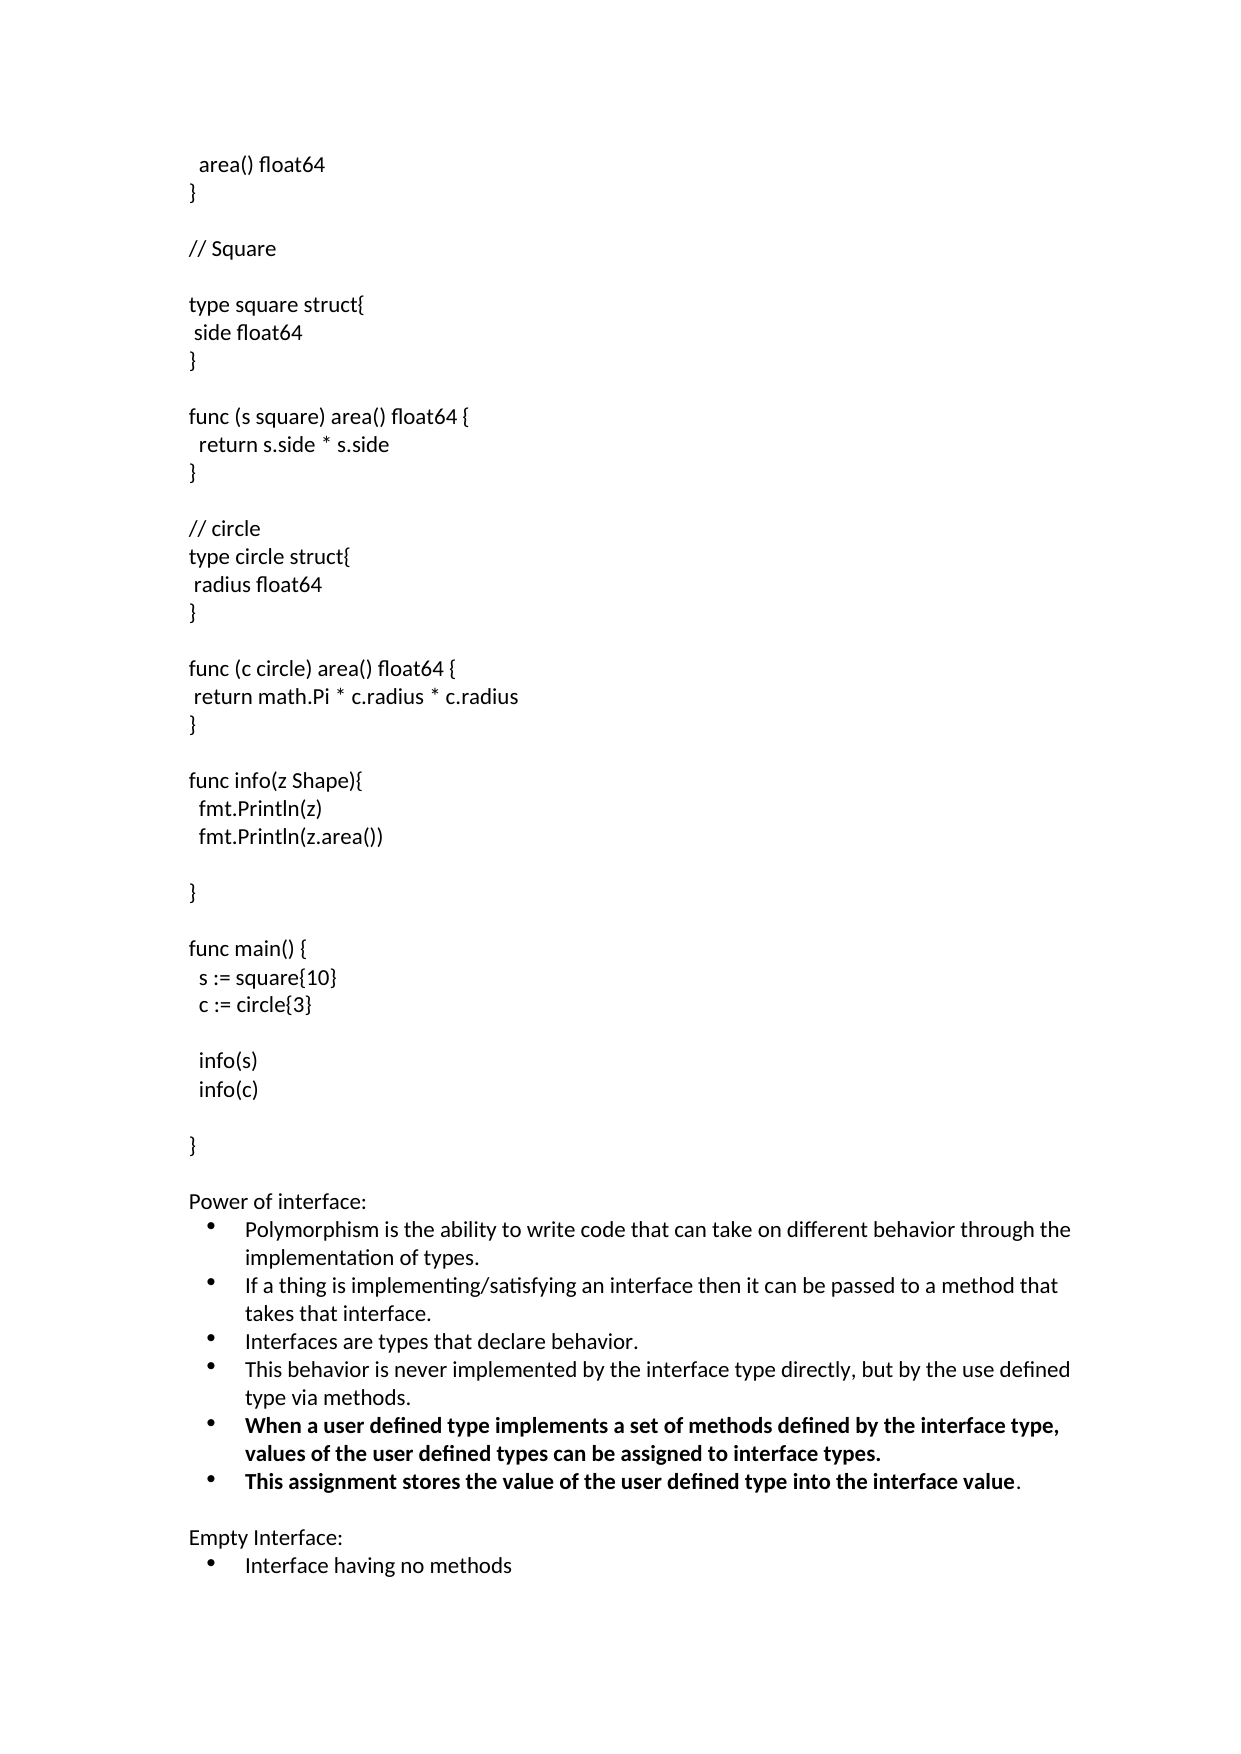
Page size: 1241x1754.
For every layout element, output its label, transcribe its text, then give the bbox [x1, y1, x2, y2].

text type square struct{ [188, 290, 1090, 318]
text s := square{10} [188, 963, 1090, 991]
text Power of interface: [188, 1187, 1090, 1215]
text } [188, 346, 1090, 374]
list This behavior is never implemented by the interface type directly, but by the use defined type via methods. [207, 1355, 1090, 1411]
text // circle [188, 514, 1090, 542]
text // Square [188, 234, 1090, 262]
text func main() { [188, 934, 1090, 963]
text } [188, 710, 1090, 738]
text area() float64 [188, 150, 1090, 178]
text radius float64 [188, 570, 1090, 598]
list Polymorphism is the ability to write code that can take on different behavior through the implementation of types. [207, 1215, 1090, 1271]
text } [188, 878, 1090, 907]
text } [188, 458, 1090, 486]
list Interfaces are types that declare behavior. [207, 1327, 1090, 1355]
text fmt.Println(z.area()) [188, 822, 1090, 851]
text c := circle{3} [188, 991, 1090, 1019]
list When a user defined type implements a set of methods defined by the interface type, values of the user defined types can be assigned to interface types. [207, 1411, 1090, 1467]
text func (c circle) area() float64 { [188, 654, 1090, 682]
text type circle struct{ [188, 542, 1090, 570]
text func info(z Shape){ [188, 766, 1090, 794]
text } [188, 598, 1090, 626]
list This assignment stores the value of the user defined type into the interface value. [207, 1467, 1090, 1495]
text func (s square) area() float64 { [188, 402, 1090, 430]
text info(s) [188, 1047, 1090, 1075]
text fmt.Println(z) [188, 794, 1090, 822]
text return s.side * s.side [188, 430, 1090, 458]
text return math.Pi * c.radius * c.radius [188, 682, 1090, 710]
text } [188, 178, 1090, 206]
list Interface having no methods [207, 1551, 1090, 1579]
text info(c) [188, 1075, 1090, 1103]
list If a thing is implementing/satisfying an interface then it can be passed to a method that takes that interface. [207, 1271, 1090, 1327]
text Empty Interface: [188, 1523, 1090, 1551]
text side float64 [188, 318, 1090, 346]
text } [188, 1131, 1090, 1159]
